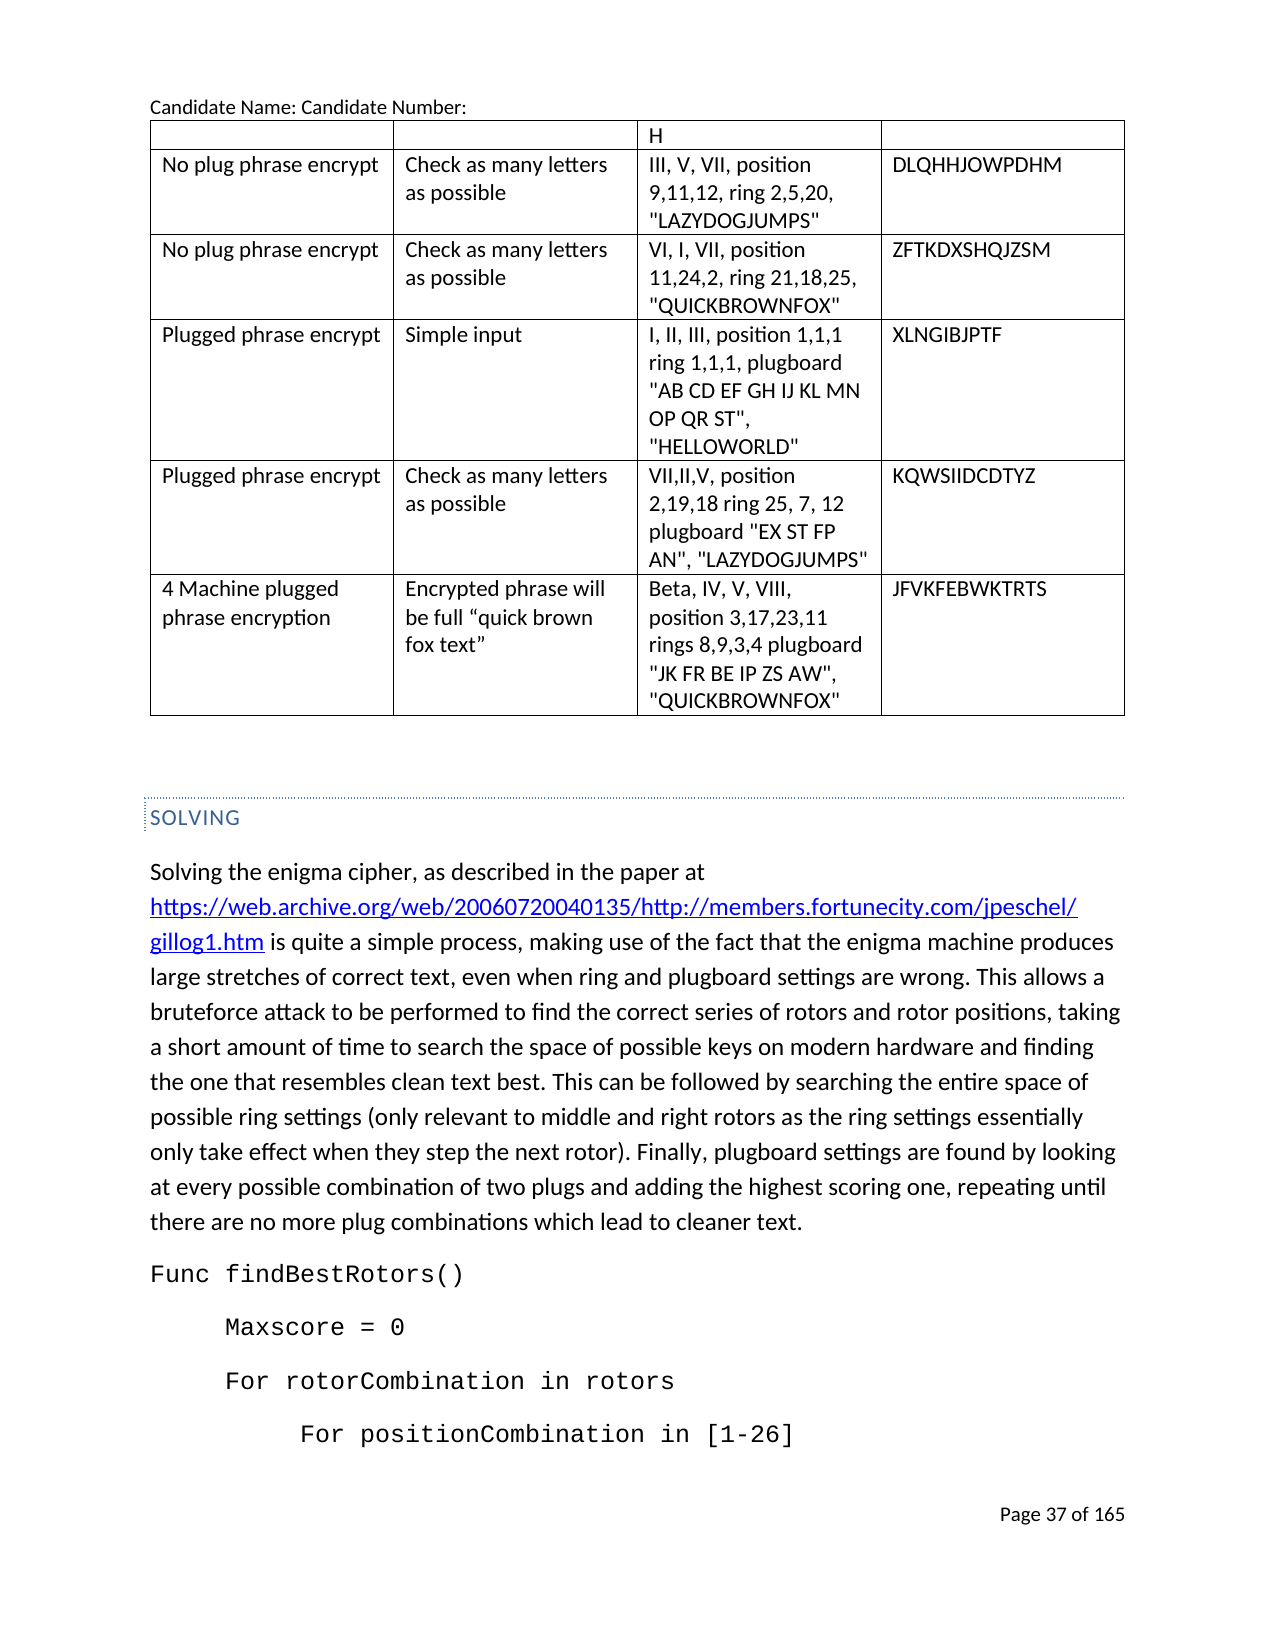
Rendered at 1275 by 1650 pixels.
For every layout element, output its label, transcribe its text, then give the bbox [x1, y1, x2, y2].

text For positionCombination in [1-26] [150, 1422, 1125, 1450]
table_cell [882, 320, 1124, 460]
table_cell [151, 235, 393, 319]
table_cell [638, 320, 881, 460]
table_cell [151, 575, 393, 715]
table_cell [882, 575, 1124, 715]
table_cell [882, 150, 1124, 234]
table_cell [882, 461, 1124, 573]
text For rotorCombination in rotors [150, 1368, 1125, 1397]
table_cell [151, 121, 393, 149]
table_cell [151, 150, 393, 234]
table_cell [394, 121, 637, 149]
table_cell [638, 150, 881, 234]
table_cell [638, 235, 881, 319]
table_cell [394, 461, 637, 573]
text Maxscore = 0 [150, 1315, 1125, 1343]
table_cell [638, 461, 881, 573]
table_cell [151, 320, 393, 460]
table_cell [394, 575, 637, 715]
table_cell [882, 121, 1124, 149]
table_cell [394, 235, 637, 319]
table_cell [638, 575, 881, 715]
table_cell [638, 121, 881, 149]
text Func findBestRotors() [150, 1262, 1125, 1290]
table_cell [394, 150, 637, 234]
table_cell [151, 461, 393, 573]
text Solving the enigma cipher, as described in the paper at https://web.archive.org/web/20060720040135/http://members.fortunecity.com/jpeschel/gillog1.htm is quite a simple process, making use of the fact that the enigma machine produces large stretches of correct text, even when ring and plugboard settings are wrong. This allows a bruteforce attack to be performed to find the correct series of rotors and rotor positions, taking a short amount of time to search the space of possible keys on modern hardware and finding the one that resembles clean text best. This can be followed by searching the entire space of possible ring settings (only relevant to middle and right rotors as the ring settings essentially only take effect when they step the next rotor). Finally, plugboard settings are found by looking at every possible combination of two plugs and adding the highest scoring one, repeating until there are no more plug combinations which lead to cleaner text. [150, 856, 1125, 1236]
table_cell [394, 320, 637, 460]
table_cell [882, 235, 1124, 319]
subtitle Solving [144, 797, 1125, 831]
